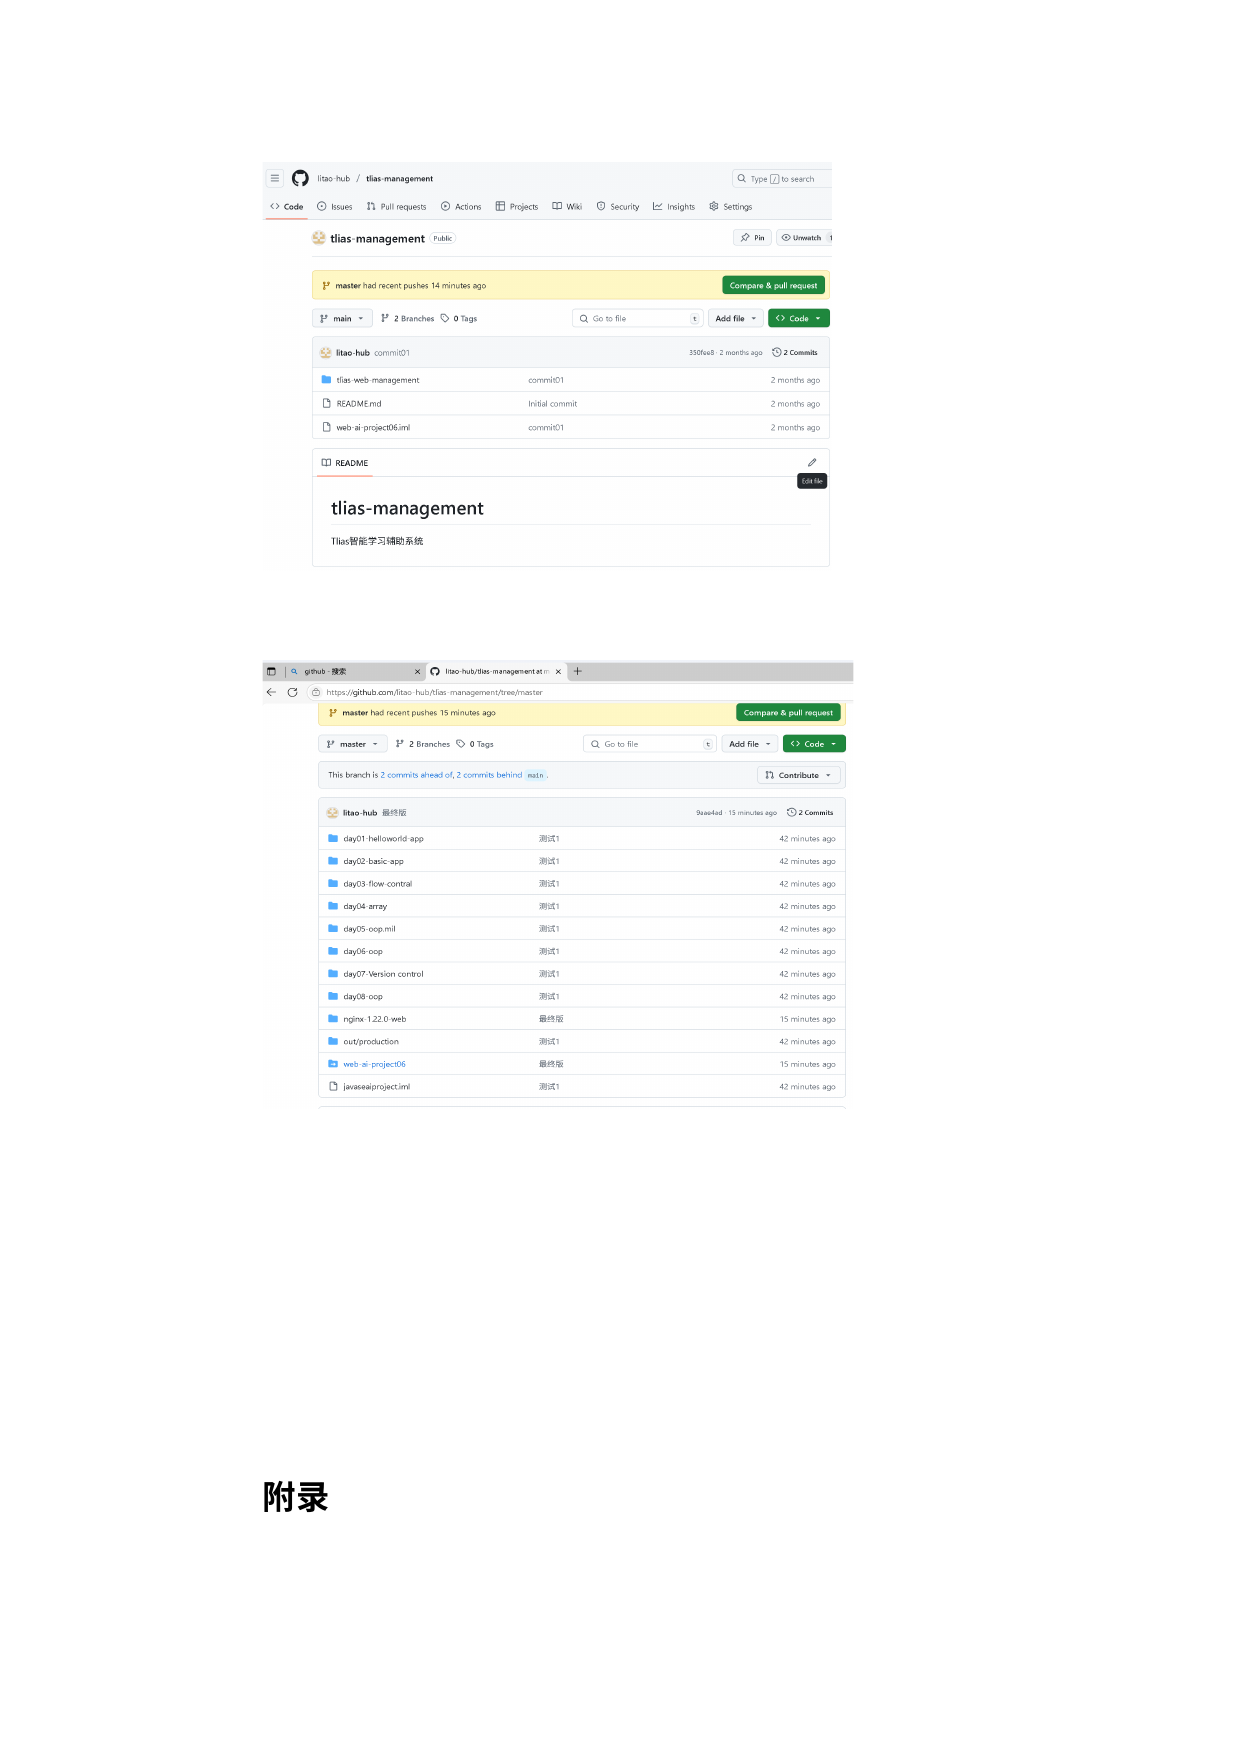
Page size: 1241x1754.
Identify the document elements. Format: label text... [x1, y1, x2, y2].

text 附录‌ [262, 1462, 1053, 1527]
picture [262, 162, 832, 571]
picture [262, 660, 854, 1109]
